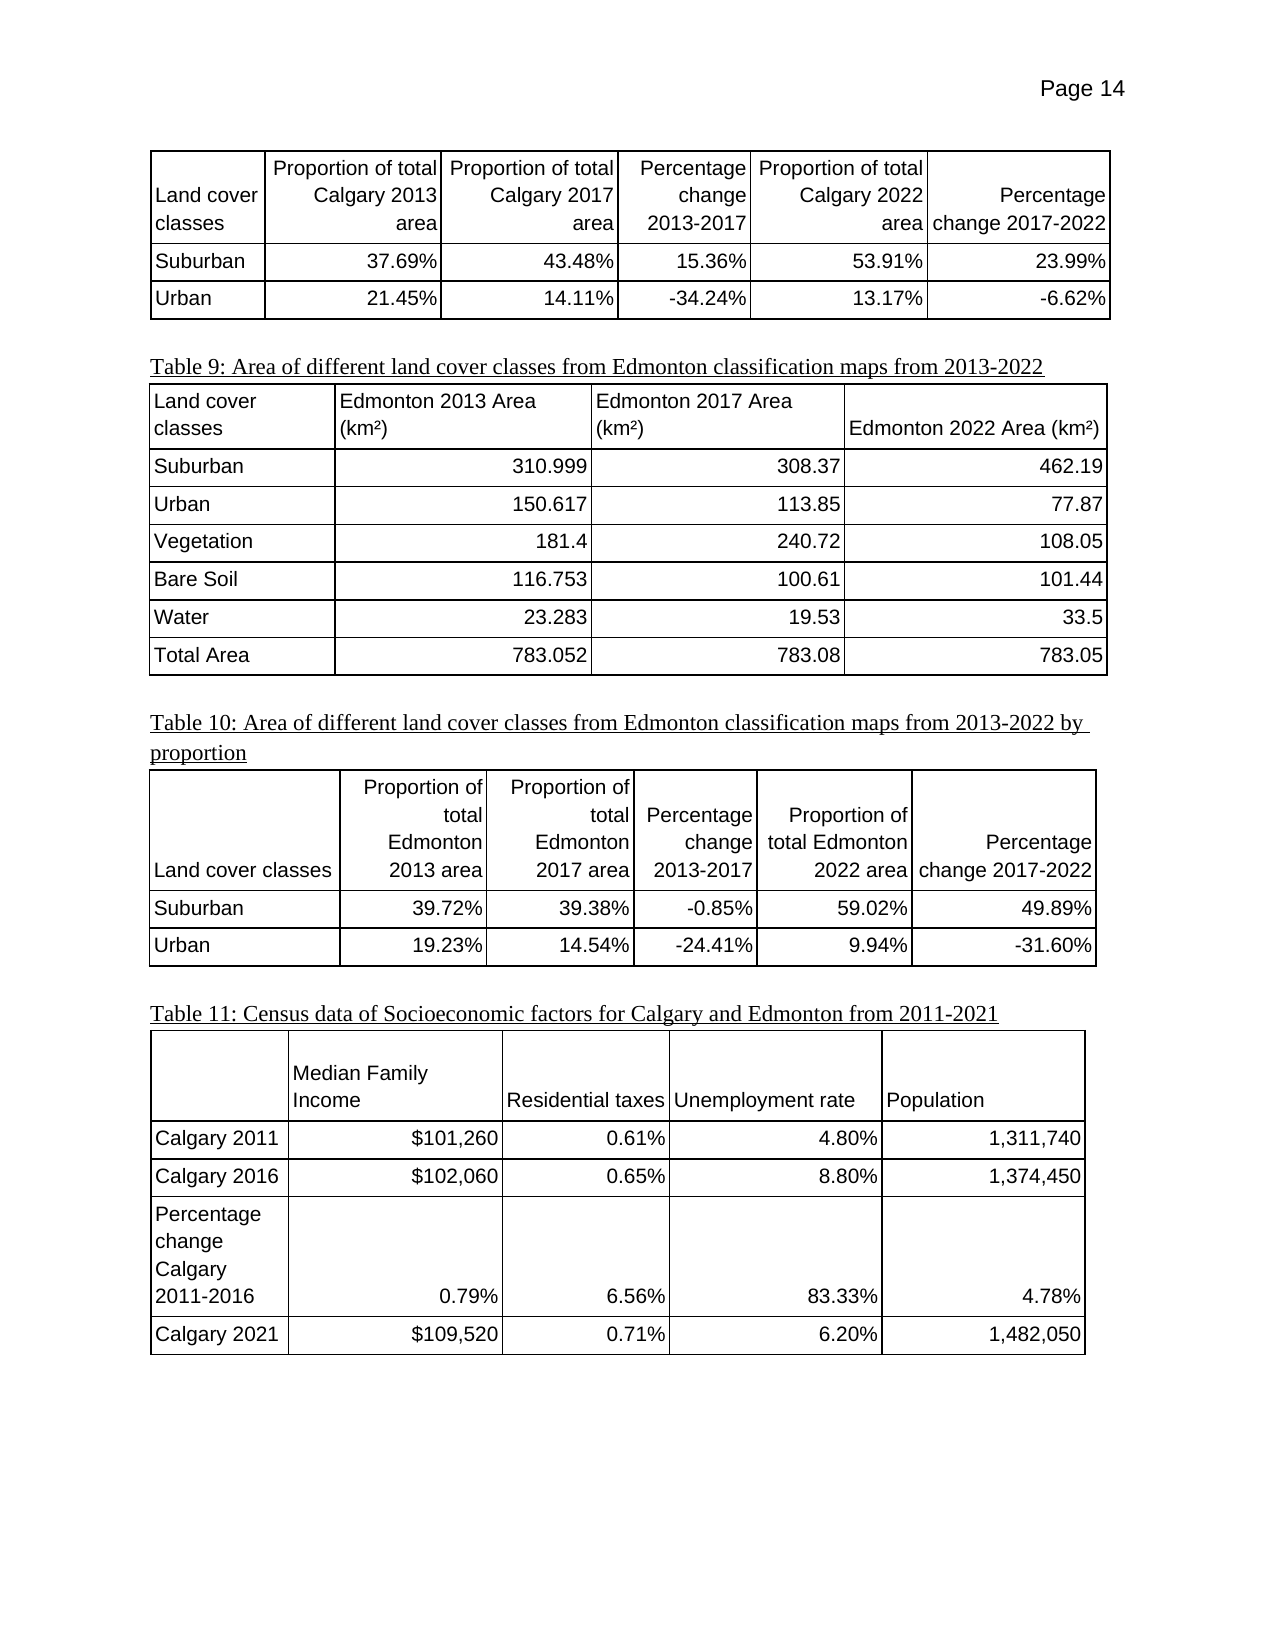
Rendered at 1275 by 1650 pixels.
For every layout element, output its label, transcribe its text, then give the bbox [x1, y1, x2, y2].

table_cell $101,260 [289, 1122, 502, 1158]
table_header Residential taxes [503, 1031, 669, 1120]
table_cell 1,482,050 [883, 1317, 1084, 1353]
table_cell 8.80% [670, 1160, 881, 1196]
table_cell Calgary 2021 [152, 1317, 288, 1353]
table_cell 59.02% [758, 891, 911, 927]
table_header [152, 1031, 288, 1120]
table_cell 783.08 [592, 638, 844, 674]
table_cell 783.052 [336, 638, 591, 674]
table_cell $102,060 [289, 1160, 502, 1196]
table_cell 43.48% [442, 244, 617, 280]
table_header Proportion of total Calgary 2013 area [266, 152, 440, 243]
table_header Edmonton 2022 Area (km²) [845, 385, 1106, 448]
text Table 10: Area of different land cover classes from Edmonton classification maps from 2013-2022 by proportion [150, 709, 1125, 766]
table_cell Urban [152, 282, 264, 318]
table_header Edmonton 2013 Area (km²) [336, 385, 591, 448]
table_header Percentage change 2017-2022 [928, 152, 1109, 243]
table_cell 23.99% [928, 244, 1109, 280]
table_cell 6.20% [670, 1317, 881, 1353]
table_header Proportion of total Calgary 2017 area [442, 152, 617, 243]
table_cell -31.60% [913, 929, 1095, 965]
table_cell -6.62% [928, 282, 1109, 318]
table_header Proportion of total Calgary 2022 area [751, 152, 927, 243]
table_cell 15.36% [619, 244, 750, 280]
table_cell 19.53 [592, 601, 844, 637]
table_cell Suburban [150, 450, 334, 486]
table_cell 4.78% [883, 1197, 1084, 1316]
table_cell Suburban [150, 891, 339, 927]
table_cell 150.617 [336, 487, 591, 523]
table_header Proportion of total Edmonton 2013 area [341, 771, 486, 889]
table_header Land cover classes [150, 385, 334, 448]
table_cell 19.23% [341, 929, 486, 965]
table_cell 0.65% [503, 1160, 669, 1196]
table_cell 39.38% [487, 891, 633, 927]
table_cell Water [150, 601, 334, 637]
table_cell 9.94% [758, 929, 911, 965]
table_header Edmonton 2017 Area (km²) [592, 385, 844, 448]
table_cell 53.91% [751, 244, 927, 280]
table_cell 4.80% [670, 1122, 881, 1158]
table_cell 240.72 [592, 525, 844, 561]
table_cell 101.44 [845, 563, 1106, 599]
table_header Percentage change 2017-2022 [913, 771, 1095, 889]
table_header Percentage change 2013-2017 [619, 152, 750, 243]
table_cell 1,374,450 [883, 1160, 1084, 1196]
table_cell 1,311,740 [883, 1122, 1084, 1158]
table_cell 23.283 [336, 601, 591, 637]
table_header Population [883, 1031, 1084, 1120]
table_header Proportion of total Edmonton 2017 area [487, 771, 633, 889]
table_cell 308.37 [592, 450, 844, 486]
table_header Unemployment rate [670, 1031, 881, 1120]
table_cell 14.54% [487, 929, 633, 965]
table_cell 83.33% [670, 1197, 881, 1316]
table_cell 6.56% [503, 1197, 669, 1316]
table_cell 108.05 [845, 525, 1106, 561]
table_cell Total Area [150, 638, 334, 674]
table_cell $109,520 [289, 1317, 502, 1353]
table_cell 462.19 [845, 450, 1106, 486]
table_cell Calgary 2011 [152, 1122, 288, 1158]
table_cell 13.17% [751, 282, 927, 318]
table_cell 783.05 [845, 638, 1106, 674]
table_cell -34.24% [619, 282, 750, 318]
table_header Land cover classes [150, 771, 339, 889]
table_cell Suburban [152, 244, 264, 280]
table_cell -24.41% [635, 929, 756, 965]
table_cell 21.45% [266, 282, 440, 318]
table_cell Percentage change Calgary 2011-2016 [152, 1197, 288, 1316]
table_cell 113.85 [592, 487, 844, 523]
text Table 11: Census data of Socioeconomic factors for Calgary and Edmonton from 2011-2021 [150, 999, 1125, 1026]
table_cell 310.999 [336, 450, 591, 486]
table_cell 33.5 [845, 601, 1106, 637]
table_cell 37.69% [266, 244, 440, 280]
table_cell 100.61 [592, 563, 844, 599]
table_cell 0.61% [503, 1122, 669, 1158]
table_cell 181.4 [336, 525, 591, 561]
table_cell Vegetation [150, 525, 334, 561]
table_cell Calgary 2016 [152, 1160, 288, 1196]
table_cell Urban [150, 487, 334, 523]
table_cell 49.89% [913, 891, 1095, 927]
table_cell Urban [150, 929, 339, 965]
table_cell 14.11% [442, 282, 617, 318]
table_cell Bare Soil [150, 563, 334, 599]
table_header Proportion of total Edmonton 2022 area [758, 771, 911, 889]
text Table 9: Area of different land cover classes from Edmonton classification maps from 2013-2022 [150, 353, 1125, 379]
table_header Percentage change 2013-2017 [635, 771, 756, 889]
table_header Land cover classes [152, 152, 264, 243]
table_cell 116.753 [336, 563, 591, 599]
table_cell 0.71% [503, 1317, 669, 1353]
table_header Median Family Income [289, 1031, 502, 1120]
table_cell 0.79% [289, 1197, 502, 1316]
table_cell 77.87 [845, 487, 1106, 523]
table_cell -0.85% [635, 891, 756, 927]
table_cell 39.72% [341, 891, 486, 927]
